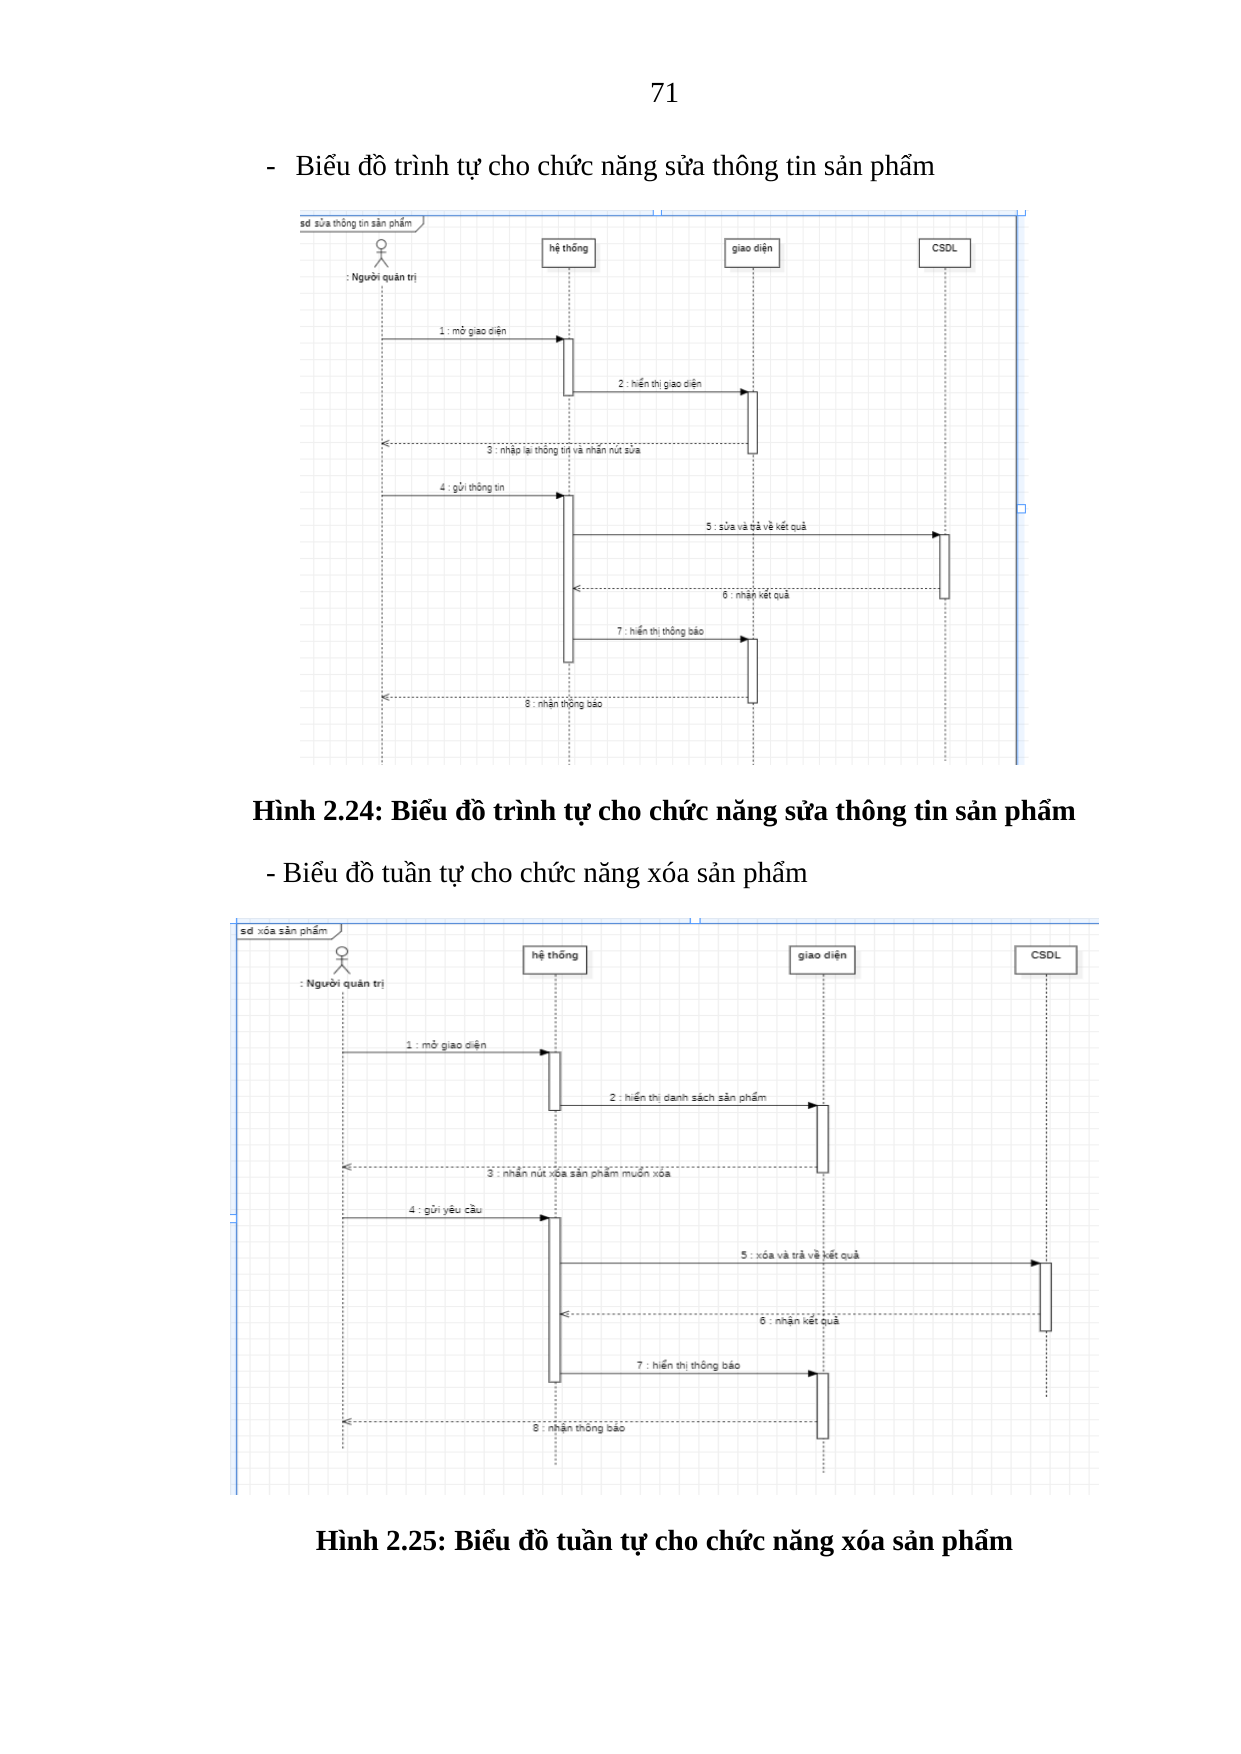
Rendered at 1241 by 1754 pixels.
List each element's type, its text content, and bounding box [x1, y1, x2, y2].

text - Biểu đồ tuần tự cho chức năng xóa sản phẩm [207, 855, 1122, 889]
subtitle Hình 2.24: Biểu đồ trình tự cho chức năng sửa thông tin sản phẩm [207, 793, 1122, 826]
list Biểu đồ trình tự cho chức năng sửa thông tin sản phẩm [207, 148, 1122, 181]
picture [300, 210, 1029, 765]
picture [230, 918, 1099, 1495]
subtitle Hình 2.25: Biểu đồ tuần tự cho chức năng xóa sản phẩm [207, 1523, 1122, 1557]
